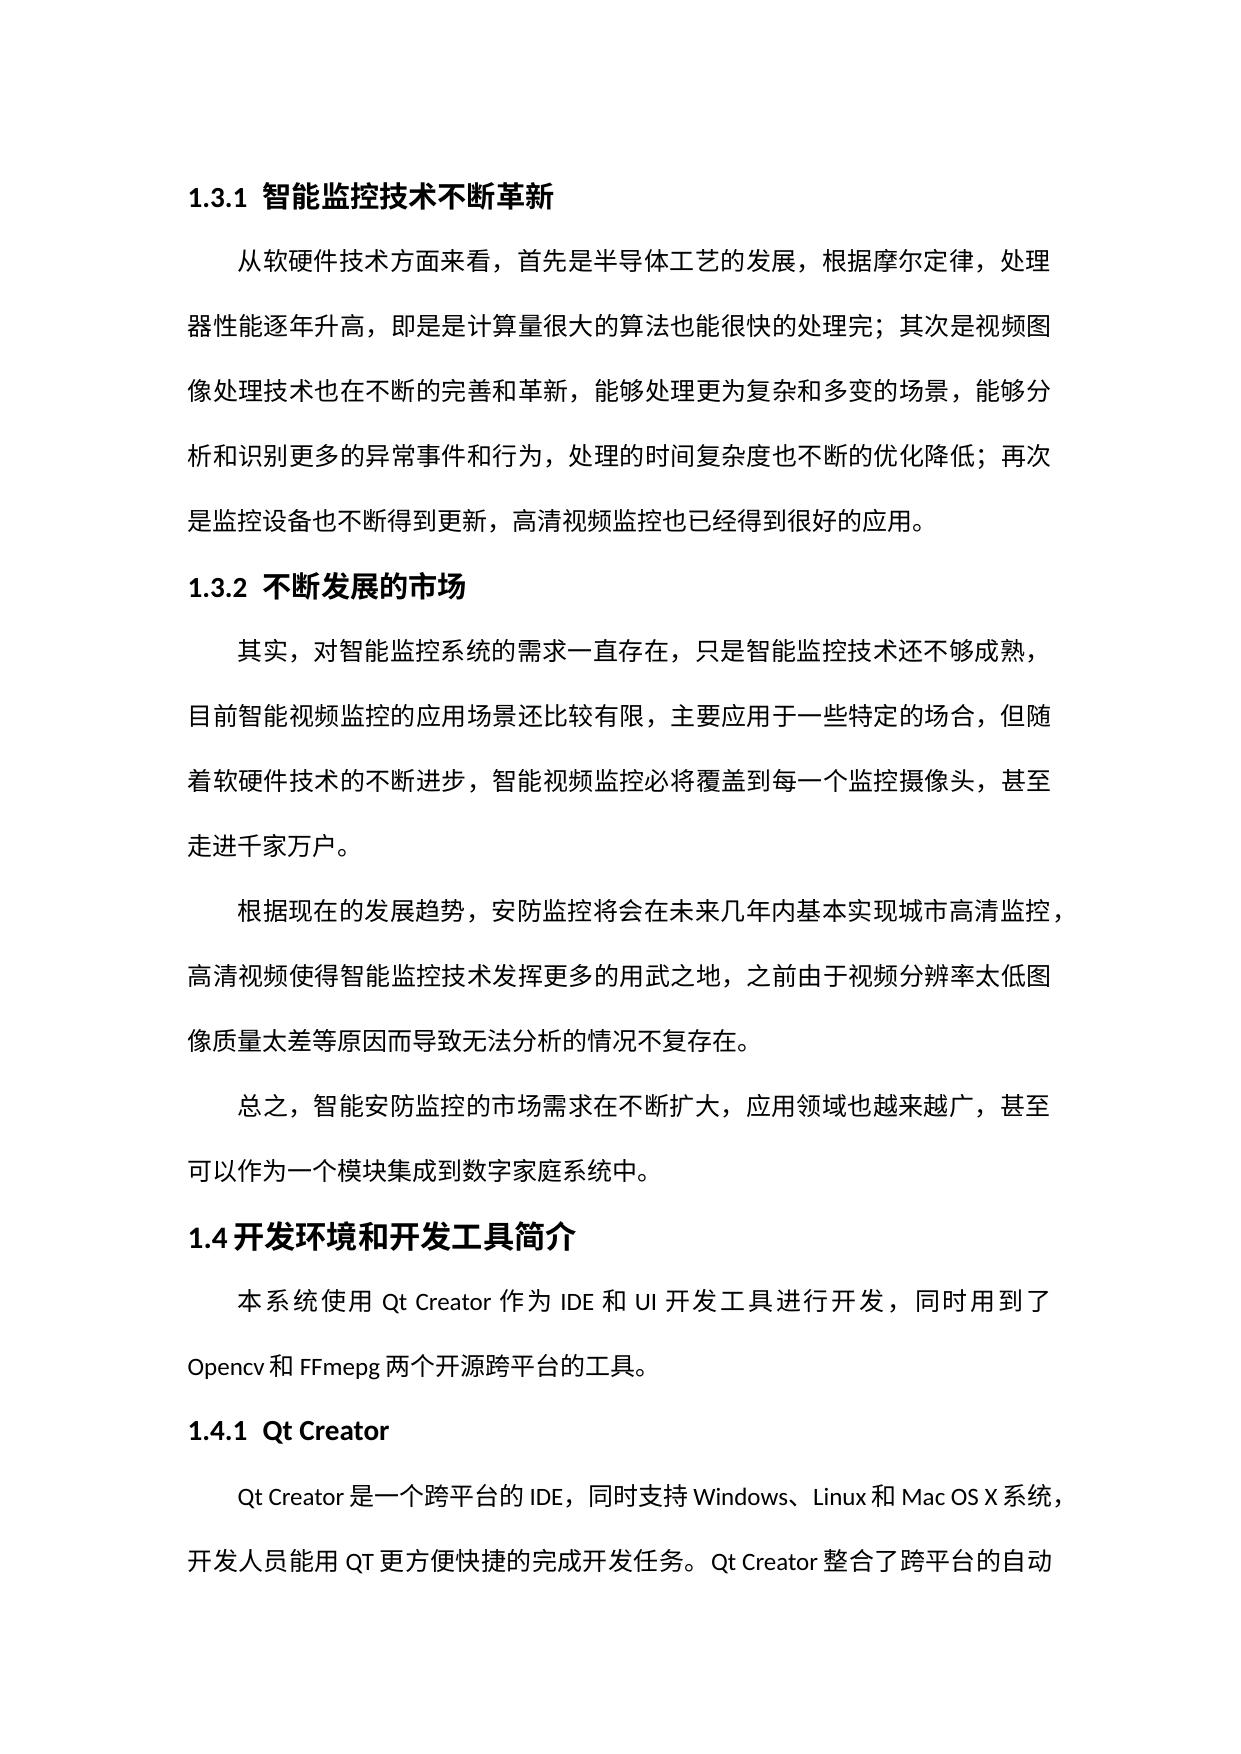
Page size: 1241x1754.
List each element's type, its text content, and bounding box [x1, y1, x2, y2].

text 总之，智能安防监控的市场需求在不断扩大，应用领域也越来越广，甚至可以作为一个模块集成到数字家庭系统中。 [187, 1072, 1053, 1202]
text 本系统使用Qt Creator作为IDE和UI开发工具进行开发，同时用到了Opencv和FFmepg两个开源跨平台的工具。 [187, 1267, 1053, 1397]
list Qt Creator [187, 1397, 1053, 1462]
text 从软硬件技术方面来看，首先是半导体工艺的发展，根据摩尔定律，处理器性能逐年升高，即是是计算量很大的算法也能很快的处理完；其次是视频图像处理技术也在不断的完善和革新，能够处理更为复杂和多变的场景，能够分析和识别更多的异常事件和行为，处理的时间复杂度也不断的优化降低；再次是监控设备也不断得到更新，高清视频监控也已经得到很好的应用。 [187, 227, 1053, 552]
list 开发环境和开发工具简介 [187, 1202, 1053, 1267]
text 其实，对智能监控系统的需求一直存在，只是智能监控技术还不够成熟，目前智能视频监控的应用场景还比较有限，主要应用于一些特定的场合，但随着软硬件技术的不断进步，智能视频监控必将覆盖到每一个监控摄像头，甚至走进千家万户。 [187, 617, 1053, 877]
list 不断发展的市场 [187, 552, 1053, 617]
text 根据现在的发展趋势，安防监控将会在未来几年内基本实现城市高清监控，高清视频使得智能监控技术发挥更多的用武之地，之前由于视频分辨率太低图像质量太差等原因而导致无法分析的情况不复存在。 [187, 877, 1053, 1072]
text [187, 1462, 1053, 1592]
list 智能监控技术不断革新 [187, 162, 1053, 227]
